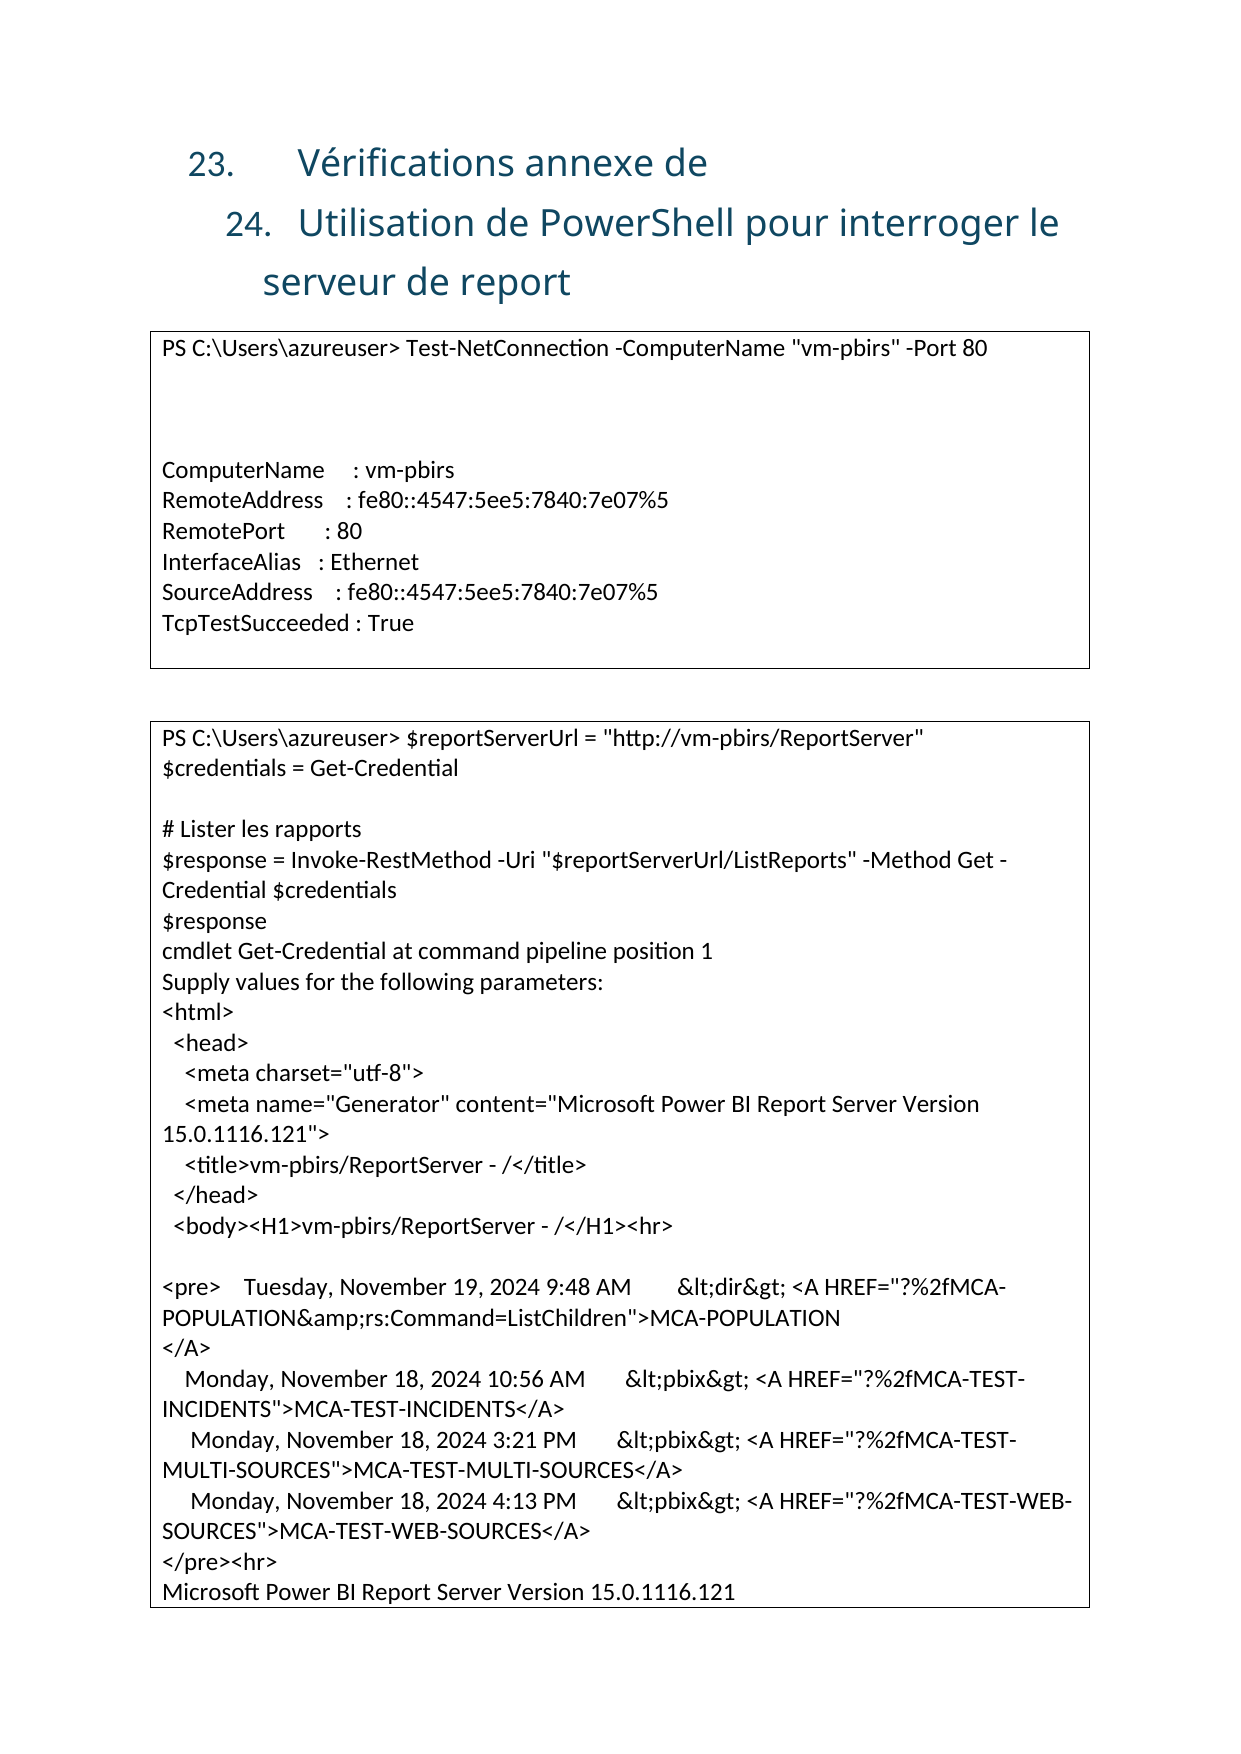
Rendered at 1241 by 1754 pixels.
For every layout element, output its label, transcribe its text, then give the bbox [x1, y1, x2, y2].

text Vérifications annexe de [187, 137, 1090, 188]
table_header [151, 739, 1089, 1593]
text Utilisation de PowerShell pour interroger le serveur de report [225, 213, 1090, 323]
table_header PS C:\Users\azureuser> Test-NetConnection -ComputerName "vm-pbirs" -Port 80 ComputerName : vm-pbirs RemoteAddress : fe80::4547:5ee5:7840:7e07%5 RemotePort : 80 InterfaceAlias : Ethernet SourceAddress : fe80::4547:5ee5:7840:7e07%5 TcpTestSucceeded : True [151, 349, 1089, 684]
